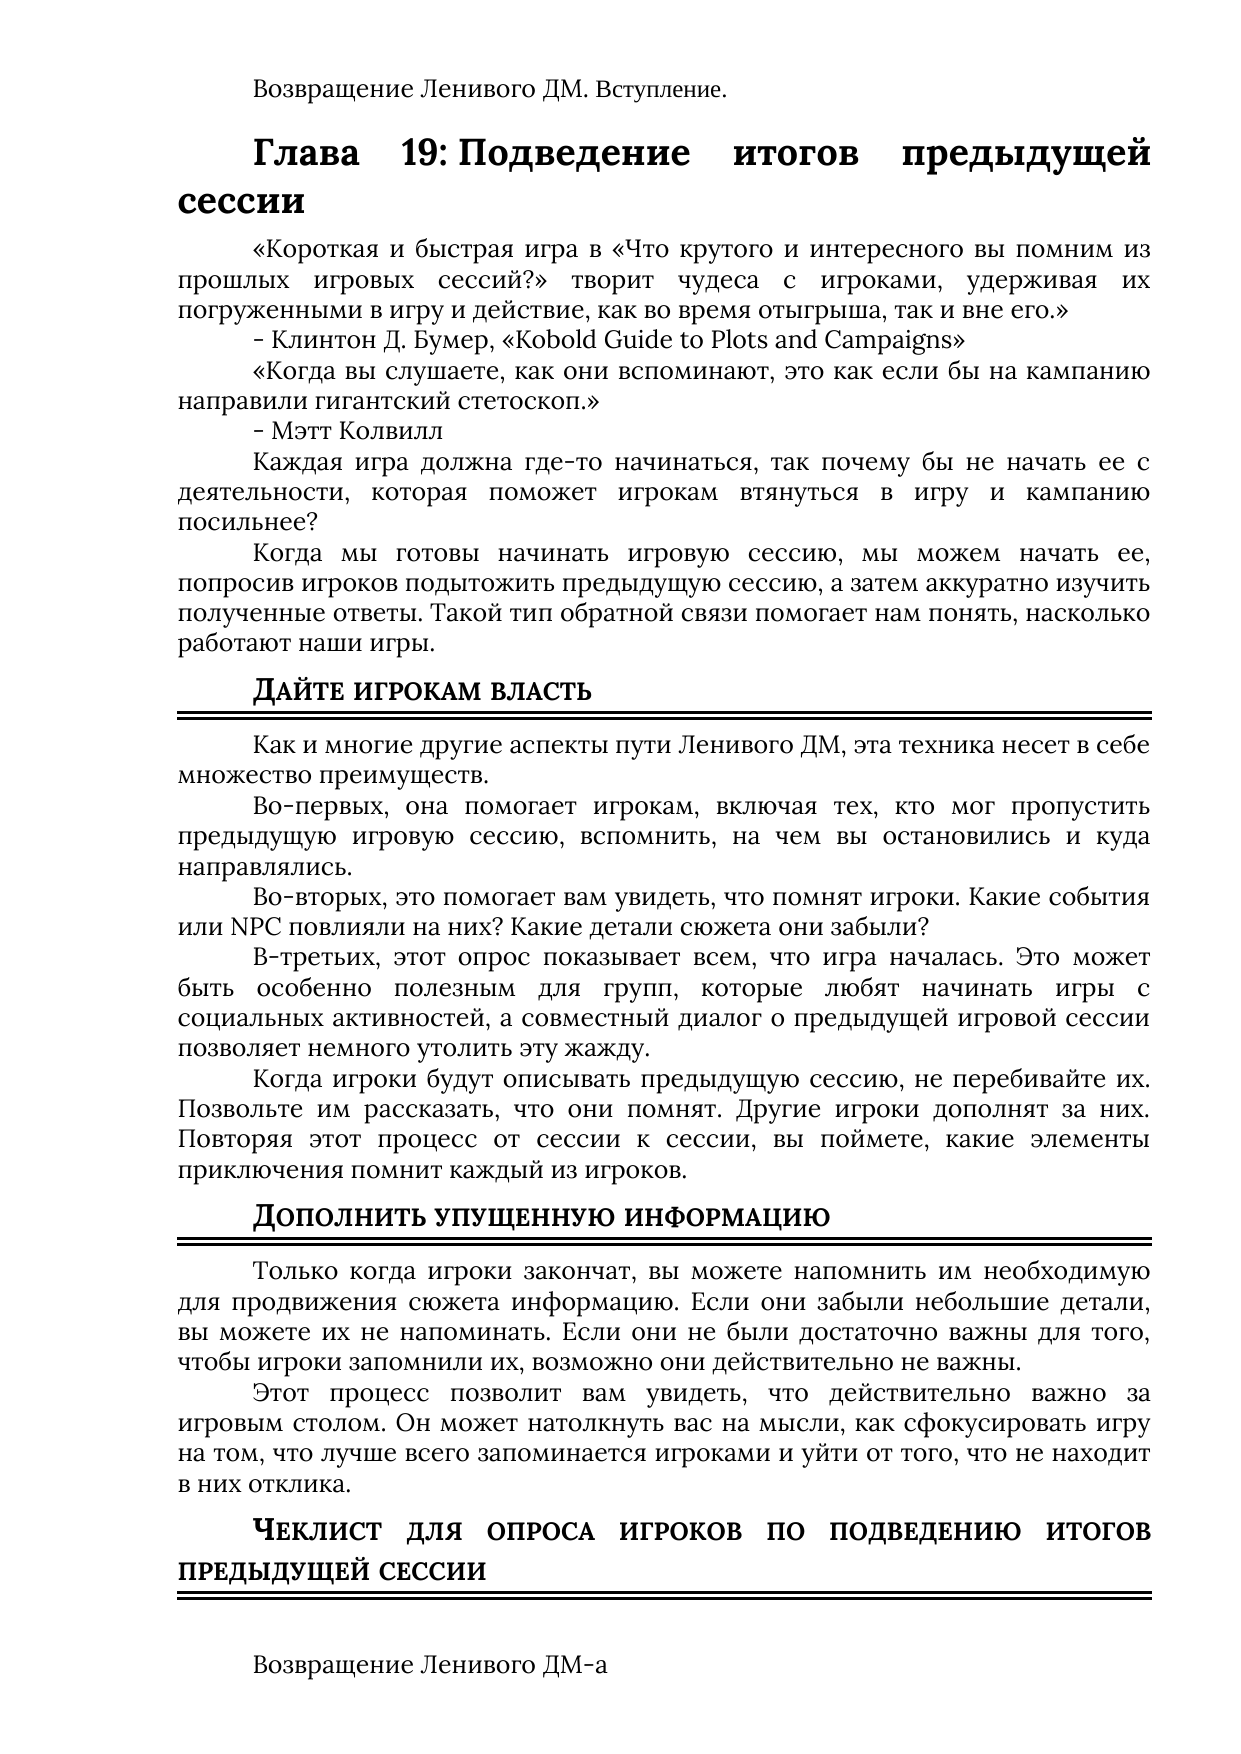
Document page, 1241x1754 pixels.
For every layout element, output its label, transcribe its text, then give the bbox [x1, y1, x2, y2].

text Каждая игра должна где-то начинаться, так почему бы не начать ее с деятельности, которая поможет игрокам втянуться в игру и кампанию посильнее? [177, 446, 1152, 537]
text Только когда игроки закончат, вы можете напомнить им необходимую для продвижения сюжета информацию. Если они забыли небольшие детали, вы можете их не напоминать. Если они не были достаточно важны для того, чтобы игроки запомнили их, возможно они действительно не важны. [177, 1256, 1152, 1377]
text Когда мы готовы начинать игровую сессию, мы можем начать ее, попросив игроков подытожить предыдущую сессию, а затем аккуратно изучить полученные ответы. Такой тип обратной связи помогает нам понять, насколько работают наши игры. [177, 537, 1152, 658]
text - Клинтон Д. Бумер, «Kobold Guide to Plots and Campaigns» [177, 325, 1152, 355]
text Как и многие другие аспекты пути Ленивого ДМ, эта техника несет в себе множество преимуществ. [177, 730, 1152, 791]
text «Короткая и быстрая игра в «Что крутого и интересного вы помним из прошлых игровых сессий?» творит чудеса с игроками, удерживая их погруженными в игру и действие, как во время отыгрыша, так и вне его.» [177, 234, 1152, 325]
subtitle Глава 19: Подведение итогов предыдущей сессии⁠⁠ [177, 128, 1152, 224]
subtitle Дайте игрокам власть [177, 668, 1152, 711]
subtitle Дополнить упущенную информацию [177, 1195, 1152, 1237]
text - Мэтт Колвилл [177, 416, 1152, 446]
text «Когда вы слушаете, как они вспоминают, это как если бы на кампанию направили гигантский стетоскоп.» [177, 355, 1152, 416]
subtitle Чеклист для опроса игроков по подведению итогов предыдущей сессии [177, 1509, 1152, 1591]
text Во-первых, она помогает игрокам, включая тех, кто мог пропустить предыдущую игровую сессию, вспомнить, на чем вы остановились и куда направлялись. [177, 791, 1152, 882]
text Во-вторых, это помогает вам увидеть, что помнят игроки. Какие события или NPC повлияли на них? Какие детали сюжета они забыли? [177, 882, 1152, 942]
text Когда игроки будут описывать предыдущую сессию, не перебивайте их. Позвольте им рассказать, что они помнят. Другие игроки дополнят за них. Повторяя этот процесс от сессии к сессии, вы поймете, какие элементы приключения помнит каждый из игроков. [177, 1063, 1152, 1185]
text В-третьих, этот опрос показывает всем, что игра началась. Это может быть особенно полезным для групп, которые любят начинать игры с социальных активностей, а совместный диалог о предыдущей игровой сессии позволяет немного утолить эту жажду. [177, 942, 1152, 1063]
text Этот процесс позволит вам увидеть, что действительно важно за игровым столом. Он может натолкнуть вас на мысли, как сфокусировать игру на том, что лучше всего запоминается игроками и уйти от того, что не находит в них отклика. [177, 1377, 1152, 1499]
